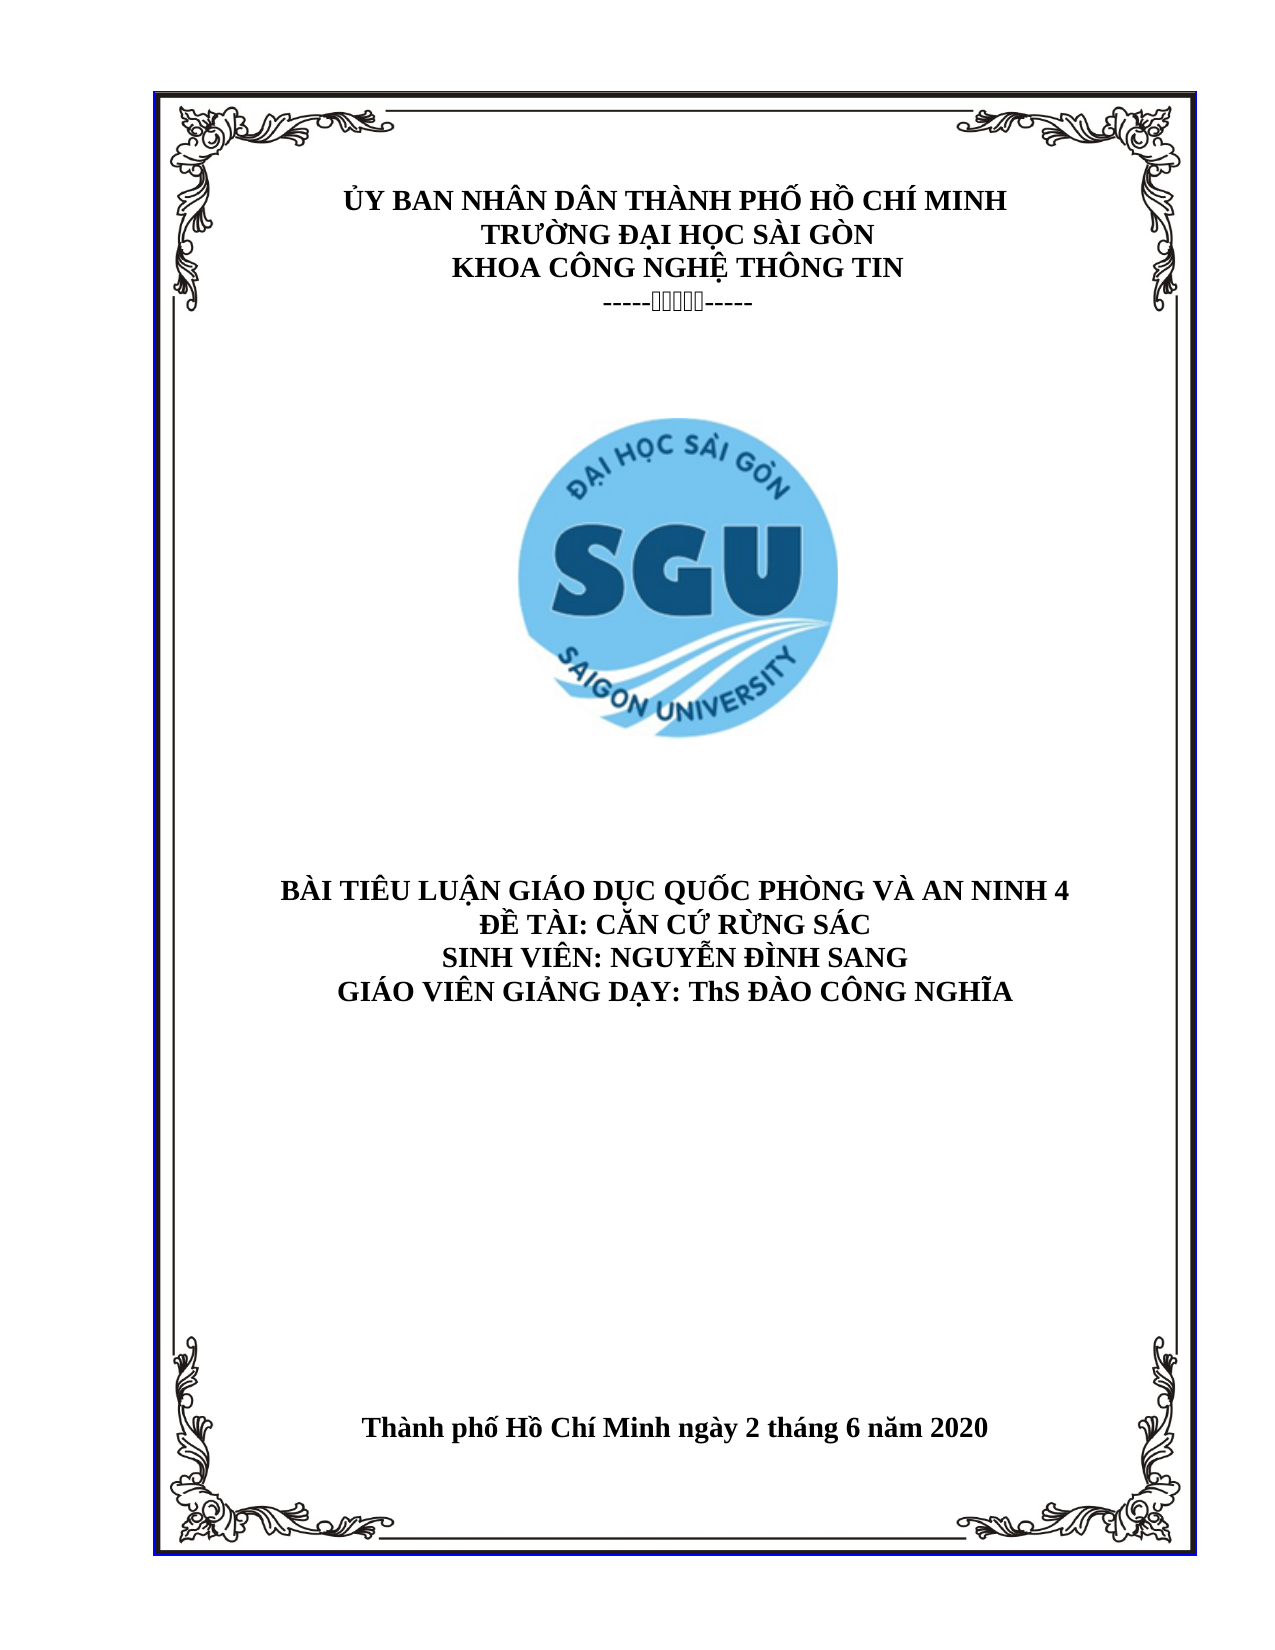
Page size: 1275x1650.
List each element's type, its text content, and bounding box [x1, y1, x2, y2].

text GIÁO VIÊN GIẢNG DẠY: ThS ĐÀO CÔNG NGHĨA [225, 974, 1125, 1007]
picture [155, 92, 1195, 1554]
text Thành phố Hồ Chí Minh ngày 2 tháng 6 năm 2020 [225, 1410, 1125, 1443]
text BÀI TIÊU LUẬN GIÁO DỤC QUỐC PHÒNG VÀ AN NINH 4 [225, 873, 1125, 907]
text ỦY BAN NHÂN DÂN THÀNH PHỐ HỒ CHÍ MINH [225, 183, 1125, 217]
text ---------- [225, 284, 1130, 318]
text TRƯỜNG ĐẠI HỌC SÀI GÒN [225, 217, 1130, 251]
text KHOA CÔNG NGHỆ THÔNG TIN [225, 251, 1130, 284]
text ĐỀ TÀI: CĂN CỨ RỪNG SÁC [225, 907, 1125, 940]
text SINH VIÊN: NGUYỄN ĐÌNH SANG [225, 940, 1125, 974]
